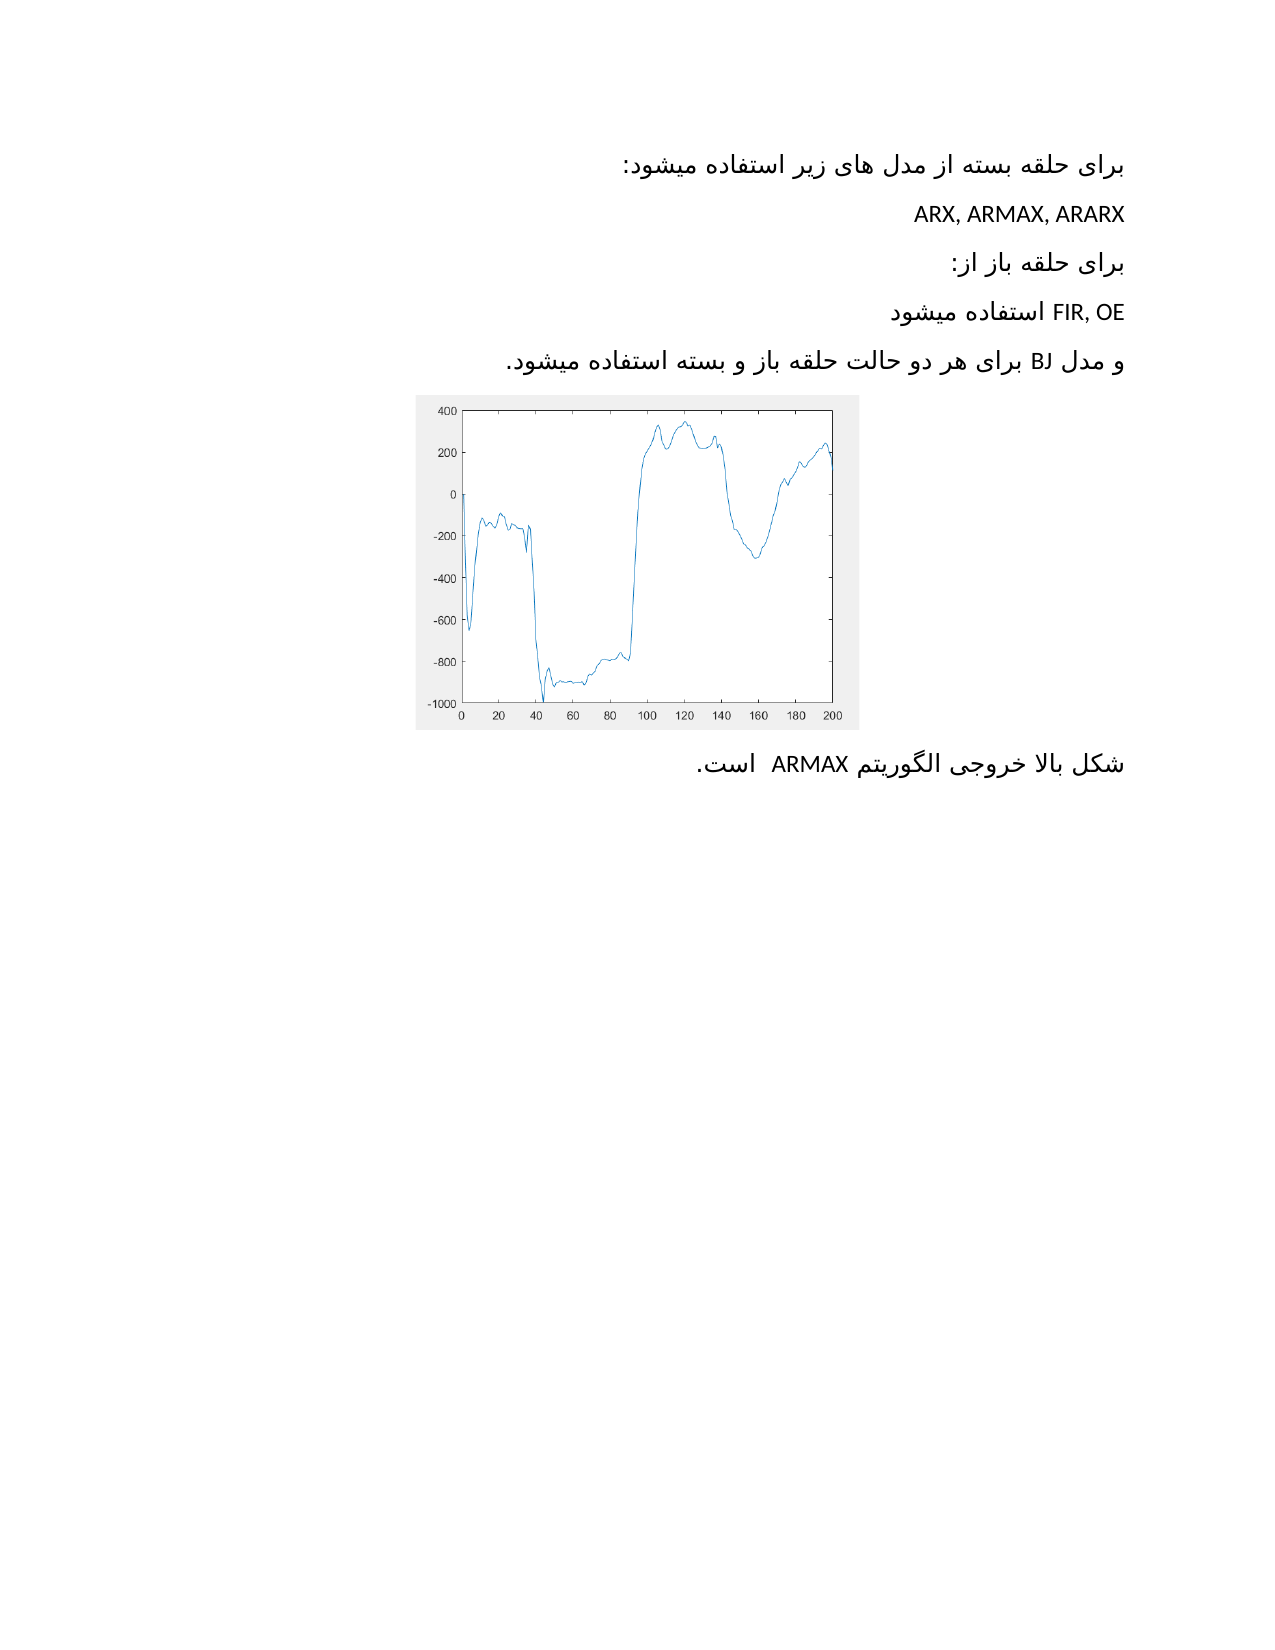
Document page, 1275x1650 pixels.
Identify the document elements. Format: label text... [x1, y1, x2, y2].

text برای حلقه باز از: [150, 248, 1125, 277]
text ARX, ARMAX, ARARX [150, 198, 1125, 229]
text و مدل BJ برای هر دو حالت حلقه باز و بسته استفاده میشود. [150, 345, 1125, 376]
picture [415, 395, 860, 730]
text شکل بالا خروجی الگوریتم ARMAX است. [150, 748, 1125, 779]
text برای حلقه بسته از مدل های زیر استفاده میشود: [150, 150, 1125, 179]
text FIR, OE استفاده میشود [150, 296, 1125, 326]
